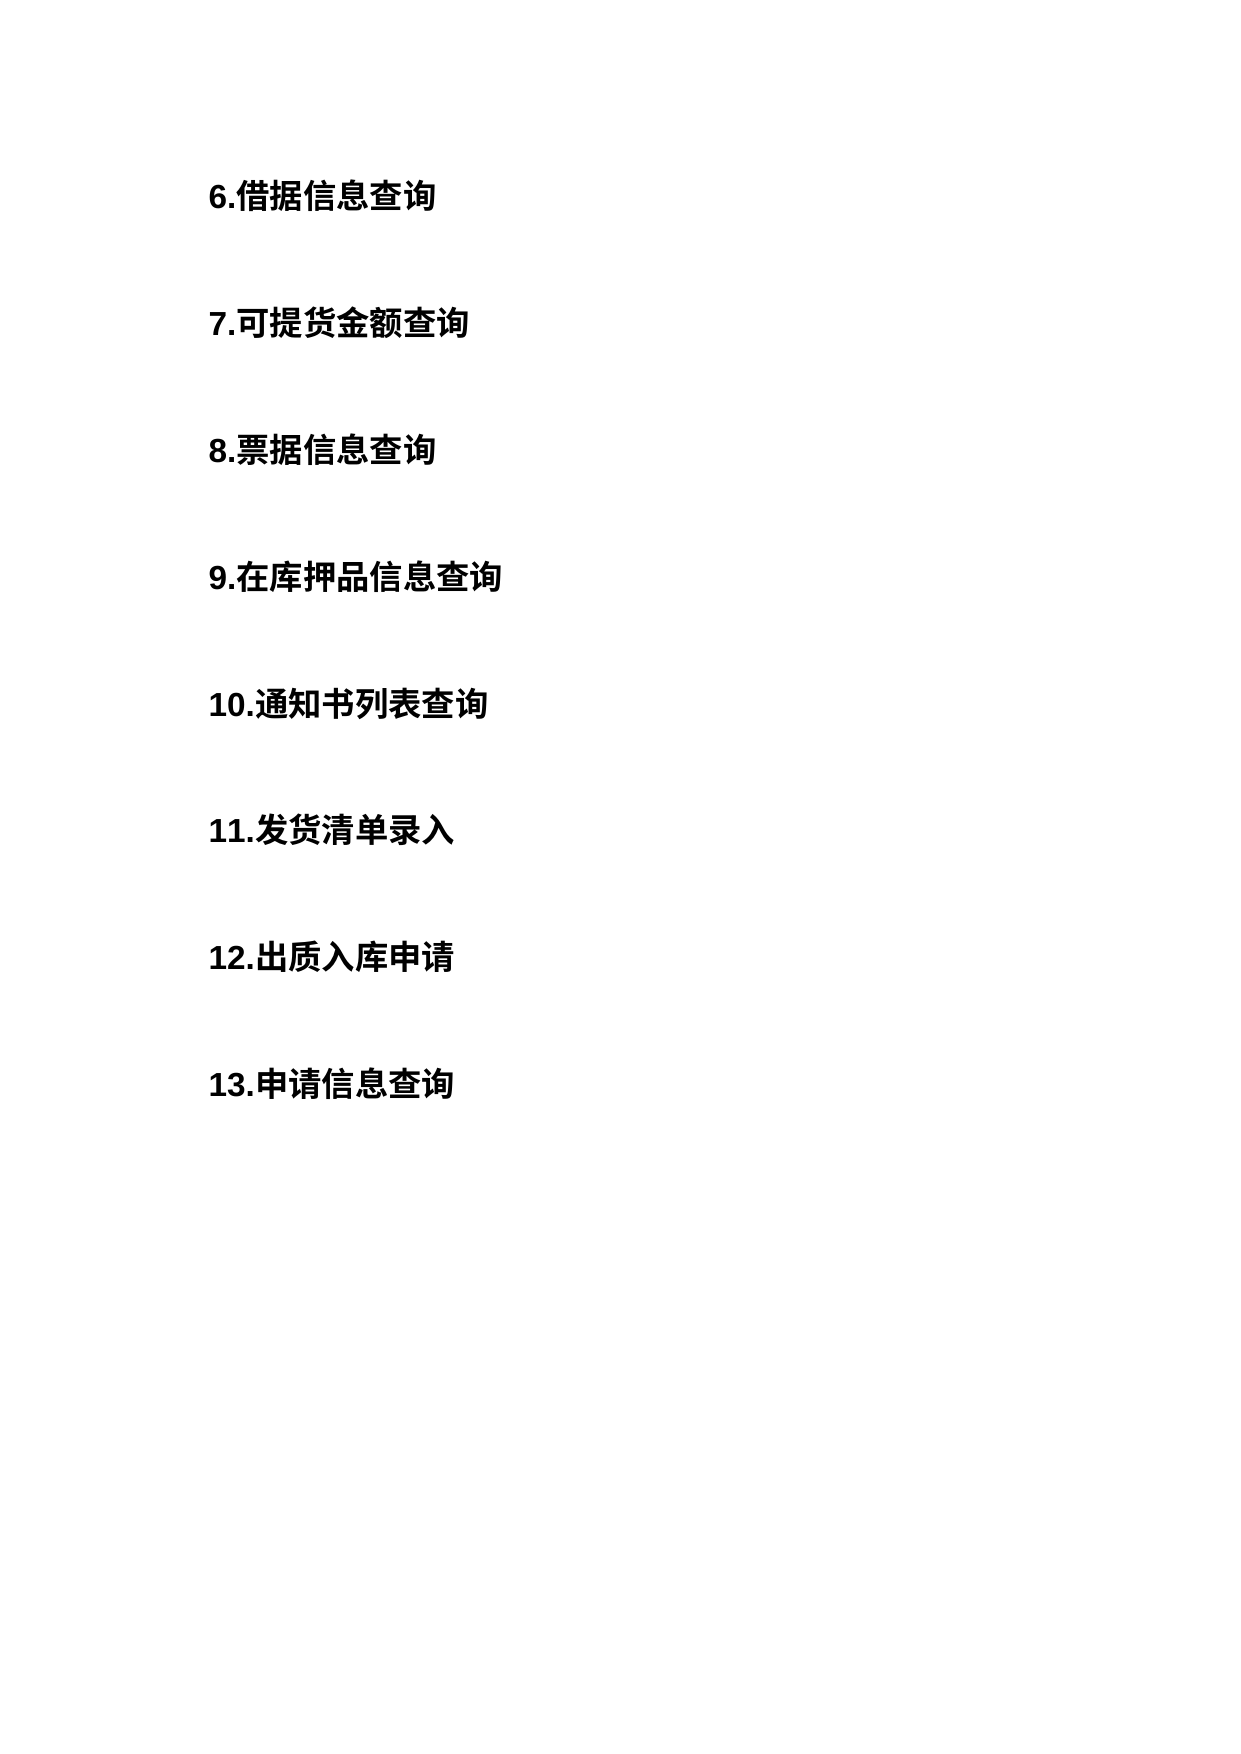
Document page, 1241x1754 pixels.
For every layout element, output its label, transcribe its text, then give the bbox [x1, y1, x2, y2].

subtitle 12.出质入库申请 [187, 923, 1053, 988]
subtitle 6.借据信息查询 [187, 162, 1053, 227]
subtitle 11.发货清单录入 [187, 796, 1053, 861]
subtitle 10.通知书列表查询 [187, 669, 1053, 734]
subtitle 13.申请信息查询 [187, 1049, 1053, 1114]
subtitle 9.在库押品信息查询 [187, 542, 1053, 607]
subtitle 7.可提货金额查询 [187, 289, 1053, 354]
subtitle 8.票据信息查询 [187, 416, 1053, 481]
